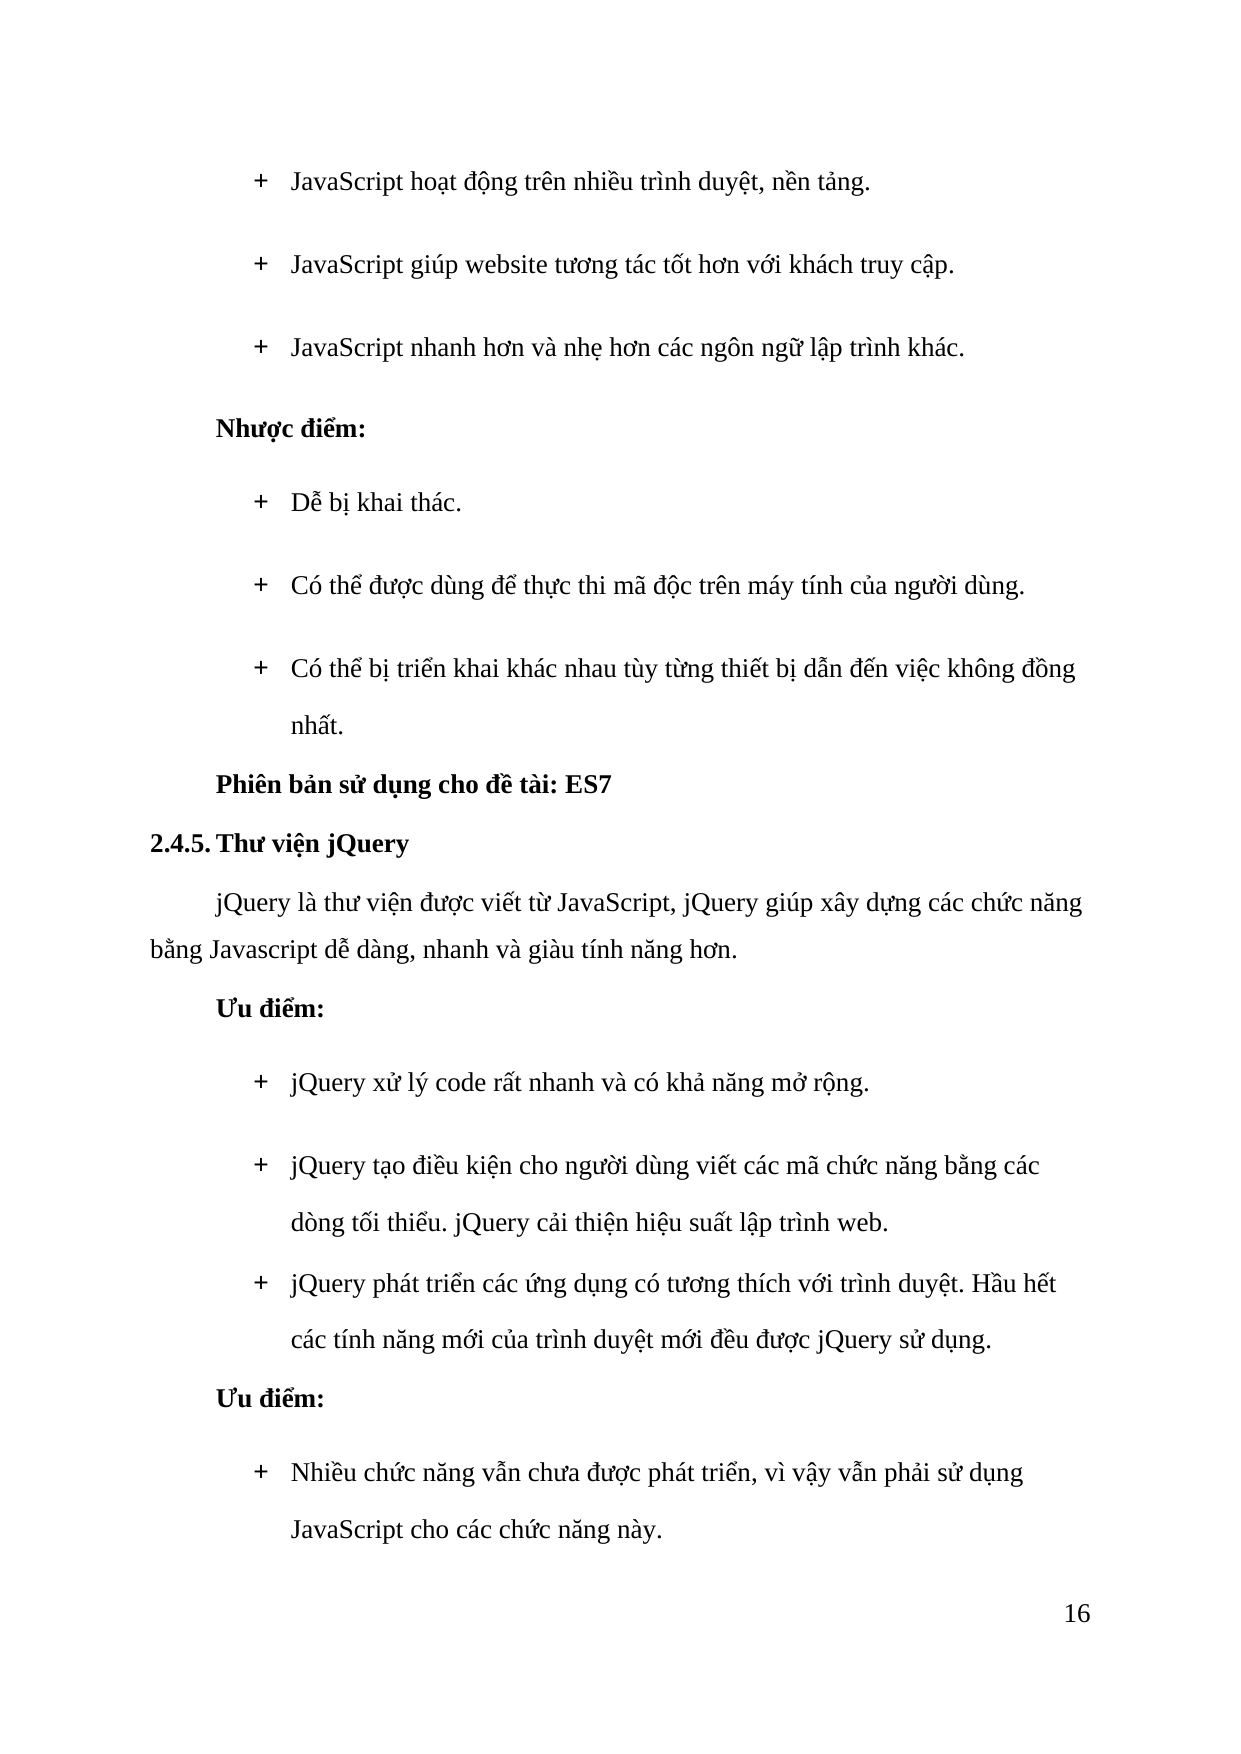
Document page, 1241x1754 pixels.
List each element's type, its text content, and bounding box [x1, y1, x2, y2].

text Nhược điểm: [150, 412, 1090, 443]
text Ưu điểm: [150, 1382, 1090, 1414]
text Ưu điểm: [150, 992, 1090, 1023]
text Phiên bản sử dụng cho đề tài: ES7 [150, 768, 1090, 799]
list jQuery tạo điều kiện cho người dùng viết các mã chức năng bằng các dòng tối thiểu. jQuery cải thiện hiệu suất lập trình web. [253, 1134, 1090, 1237]
list Có thể bị triển khai khác nhau tùy từng thiết bị dẫn đến việc không đồng nhất. [253, 638, 1090, 740]
list Nhiều chức năng vẫn chưa được phát triển, vì vậy vẫn phải sử dụng JavaScript cho các chức năng này. [253, 1442, 1090, 1544]
list jQuery xử lý code rất nhanh và có khả năng mở rộng. [253, 1051, 1090, 1107]
list jQuery phát triển các ứng dụng có tương thích với trình duyệt. Hầu hết các tính năng mới của trình duyệt mới đều được jQuery sử dụng. [253, 1252, 1090, 1354]
text jQuery là thư viện được viết từ JavaScript, jQuery giúp xây dựng các chức năng bằng Javascript dễ dàng, nhanh và giàu tính năng hơn. [150, 886, 1090, 964]
list JavaScript giúp website tương tác tốt hơn với khách truy cập. [253, 233, 1090, 289]
list Dễ bị khai thác. [253, 471, 1090, 527]
list Có thể được dùng để thực thi mã độc trên máy tính của người dùng. [253, 554, 1090, 610]
list Thư viện jQuery [150, 827, 1090, 858]
list JavaScript hoạt động trên nhiều trình duyệt, nền tảng. [253, 150, 1090, 206]
list JavaScript nhanh hơn và nhẹ hơn các ngôn ngữ lập trình khác. [253, 316, 1090, 372]
